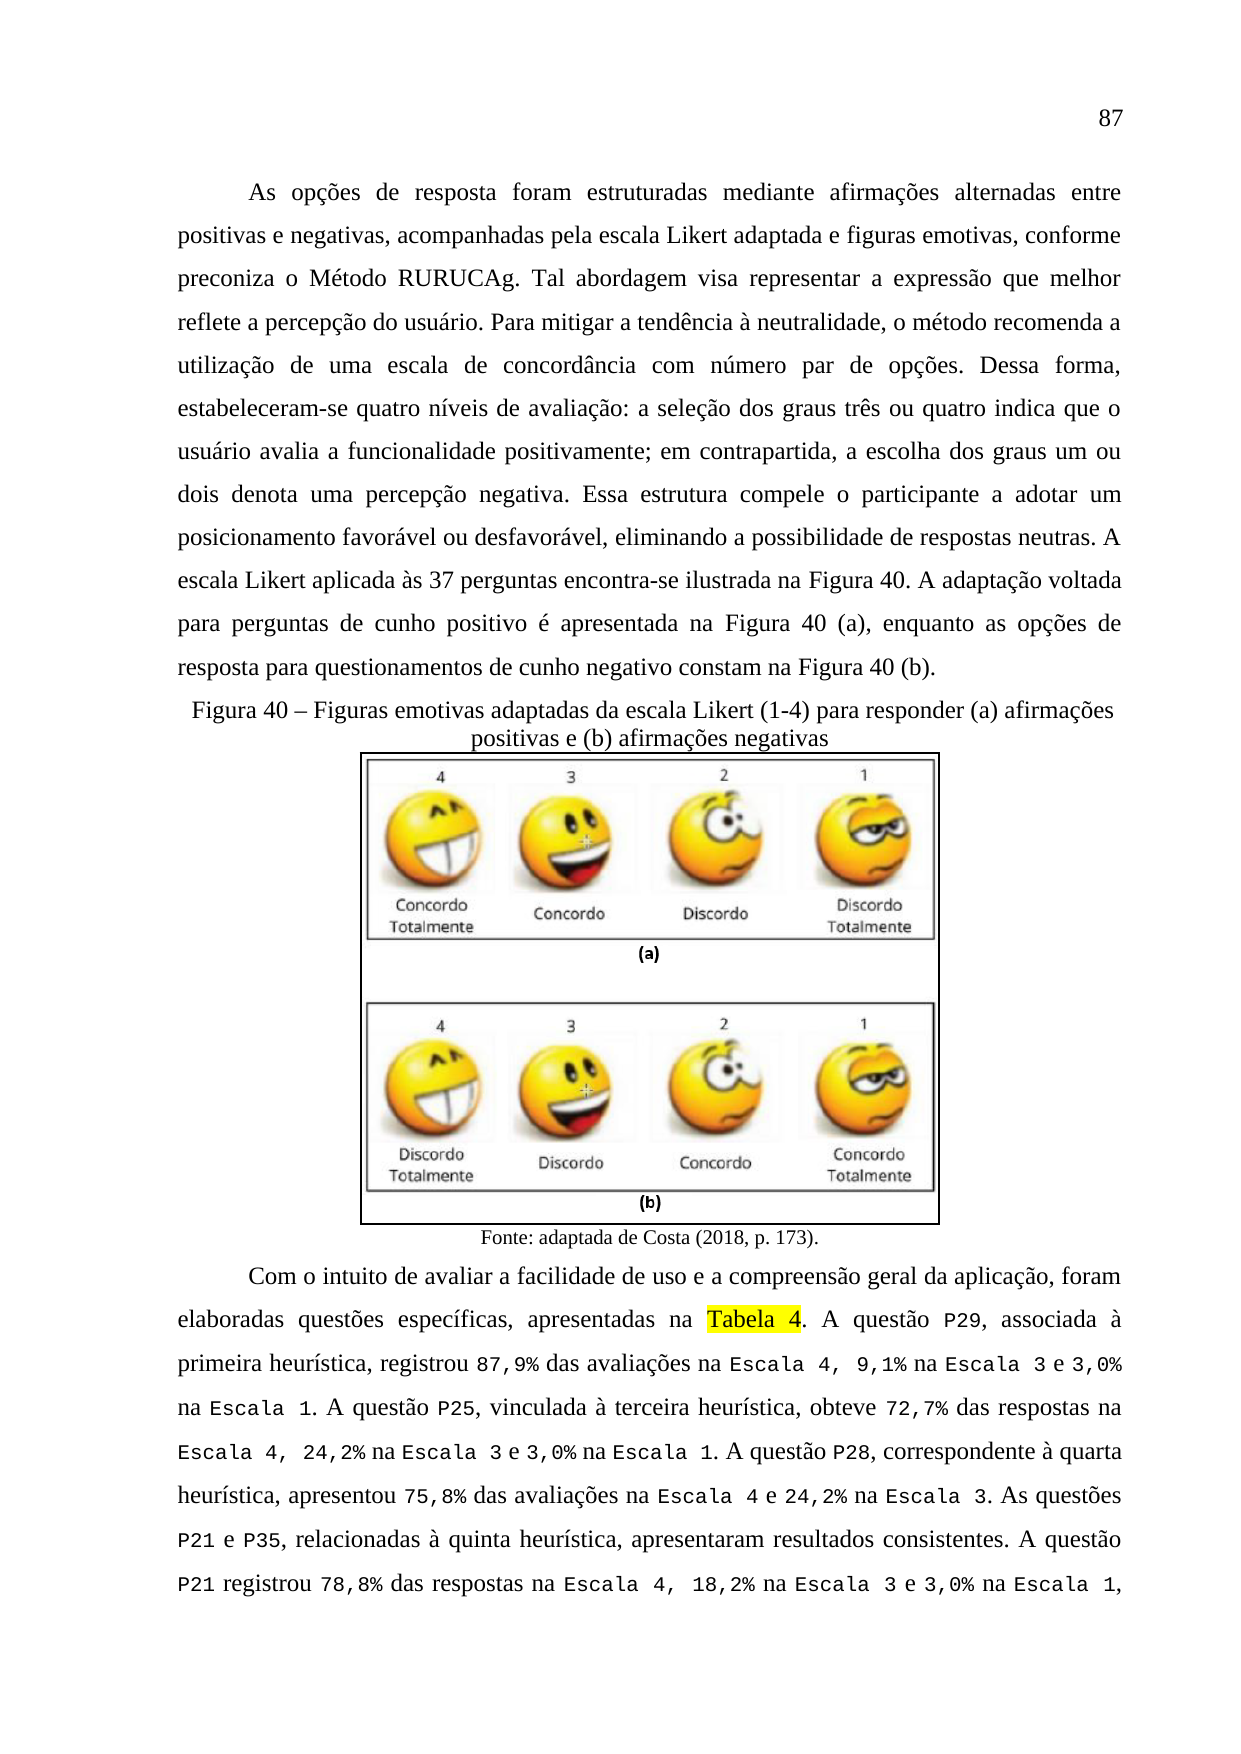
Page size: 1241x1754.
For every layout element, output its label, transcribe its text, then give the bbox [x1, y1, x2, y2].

text As opções de resposta foram estruturadas mediante afirmações alternadas entre positivas e negativas, acompanhadas pela escala Likert adaptada e figuras emotivas, conforme preconiza o Método RURUCAg. Tal abordagem visa representar a expressão que melhor reflete a percepção do usuário. Para mitigar a tendência à neutralidade, o método recomenda a utilização de uma escala de concordância com número par de opções. Dessa forma, estabeleceram-se quatro níveis de avaliação: a seleção dos graus três ou quatro indica que o usuário avalia a funcionalidade positivamente; em contrapartida, a escolha dos graus um ou dois denota uma percepção negativa. Essa estrutura compele o participante a adotar um posicionamento favorável ou desfavorável, eliminando a possibilidade de respostas neutras. A escala Likert aplicada às 37 perguntas encontra-se ilustrada na Figura 40. A adaptação voltada para perguntas de cunho positivo é apresentada na Figura 40 (a), enquanto as opções de resposta para questionamentos de cunho negativo constam na Figura 40 (b). [177, 177, 1122, 680]
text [177, 1261, 1122, 1598]
text Fonte: adaptada de Costa (2018, p. 173). [177, 1225, 1122, 1249]
picture [362, 754, 938, 1223]
